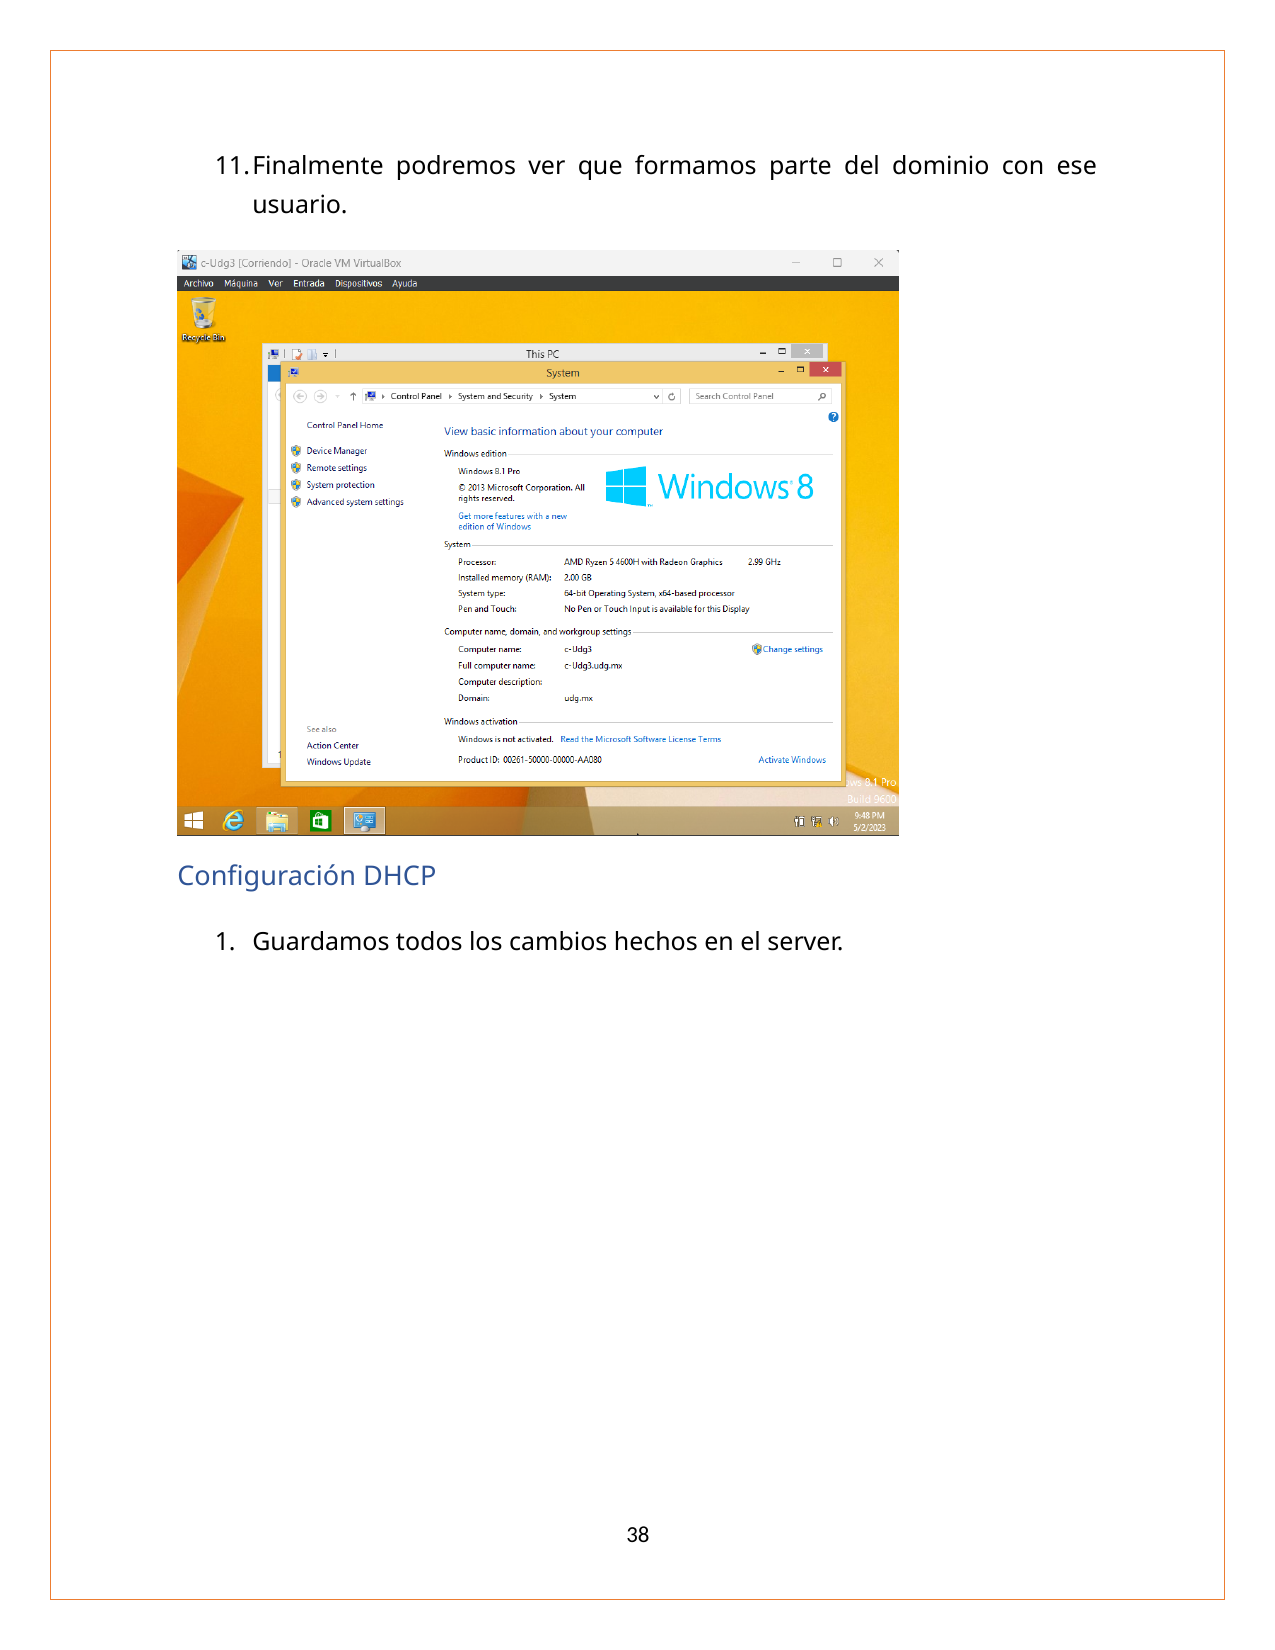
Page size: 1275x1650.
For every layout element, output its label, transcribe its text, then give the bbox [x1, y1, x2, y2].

picture [177, 250, 899, 836]
list Finalmente podremos ver que formamos parte del dominio con ese usuario. [214, 147, 1098, 221]
list Guardamos todos los cambios hechos en el server. [214, 924, 1098, 958]
subtitle Configuración DHCP [177, 856, 1098, 893]
